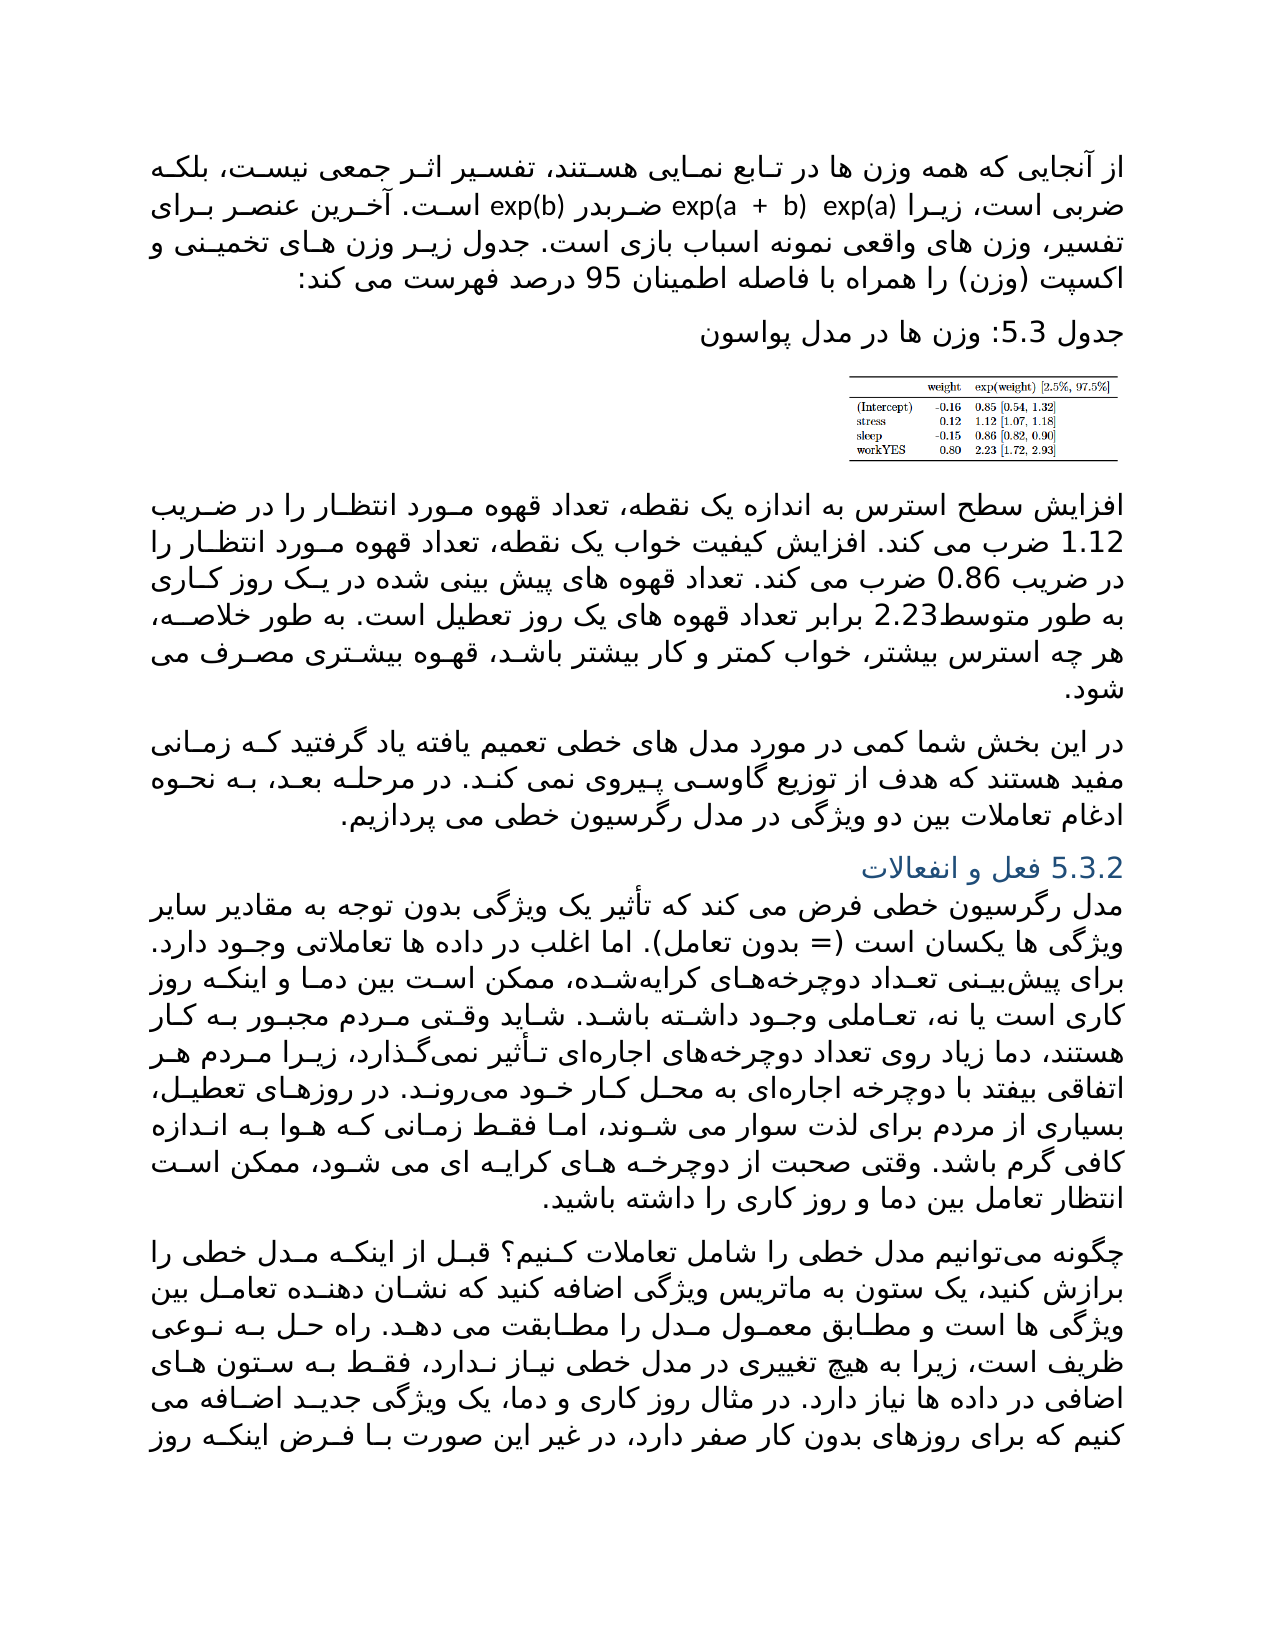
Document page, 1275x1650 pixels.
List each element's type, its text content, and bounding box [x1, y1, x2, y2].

picture [837, 368, 1125, 470]
text از آنجایی که همه وزن ها در تابع نمایی هستند، تفسیر اثر جمعی نیست، بلکه ضربی است، زیرا exp(a + b) exp(a) ضربدر exp(b) است. آخرین عنصر برای تفسیر، وزن های واقعی نمونه اسباب بازی است. جدول زیر وزن های تخمینی و اکسپت (وزن) را همراه با فاصله اطمینان 95 درصد فهرست می کند: [150, 150, 1125, 296]
text در این بخش شما کمی در مورد مدل های خطی تعمیم یافته یاد گرفتید که زمانی مفید هستند که هدف از توزیع گاوسی پیروی نمی کند. در مرحله بعد، به نحوه ادغام تعاملات بین دو ویژگی در مدل رگرسیون خطی می پردازیم. [150, 725, 1125, 832]
subtitle 5.3.2 فعل و انفعالات [150, 852, 1125, 886]
text افزایش سطح استرس به اندازه یک نقطه، تعداد قهوه مورد انتظار را در ضریب 1.12 ضرب می کند. افزایش کیفیت خواب یک نقطه، تعداد قهوه مورد انتظار را در ضریب 0.86 ضرب می کند. تعداد قهوه های پیش بینی شده در یک روز کاری به طور متوسط2.23 برابر تعداد قهوه های یک روز تعطیل است. به طور خلاصه، هر چه استرس بیشتر، خواب کمتر و کار بیشتر باشد، قهوه بیشتری مصرف می شود. [150, 488, 1125, 706]
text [150, 1235, 1125, 1452]
text جدول 5.3: وزن ها در مدل پواسون [150, 315, 1125, 349]
text مدل رگرسیون خطی فرض می کند که تأثیر یک ویژگی بدون توجه به مقادیر سایر ویژگی ها یکسان است (= بدون تعامل). اما اغلب در داده ها تعاملاتی وجود دارد. برای پیش‌بینی تعداد دوچرخه‌های کرایه‌شده، ممکن است بین دما و اینکه روز کاری است یا نه، تعاملی وجود داشته باشد. شاید وقتی مردم مجبور به کار هستند، دما زیاد روی تعداد دوچرخه‌های اجاره‌ای تأثیر نمی‌گذارد، زیرا مردم هر اتفاقی بیفتد با دوچرخه اجاره‌ای به محل کار خود می‌روند. در روزهای تعطیل، بسیاری از مردم برای لذت سوار می شوند، اما فقط زمانی که هوا به اندازه کافی گرم باشد. وقتی صحبت از دوچرخه های کرایه ای می شود، ممکن است انتظار تعامل بین دما و روز کاری را داشته باشید. [150, 888, 1125, 1216]
